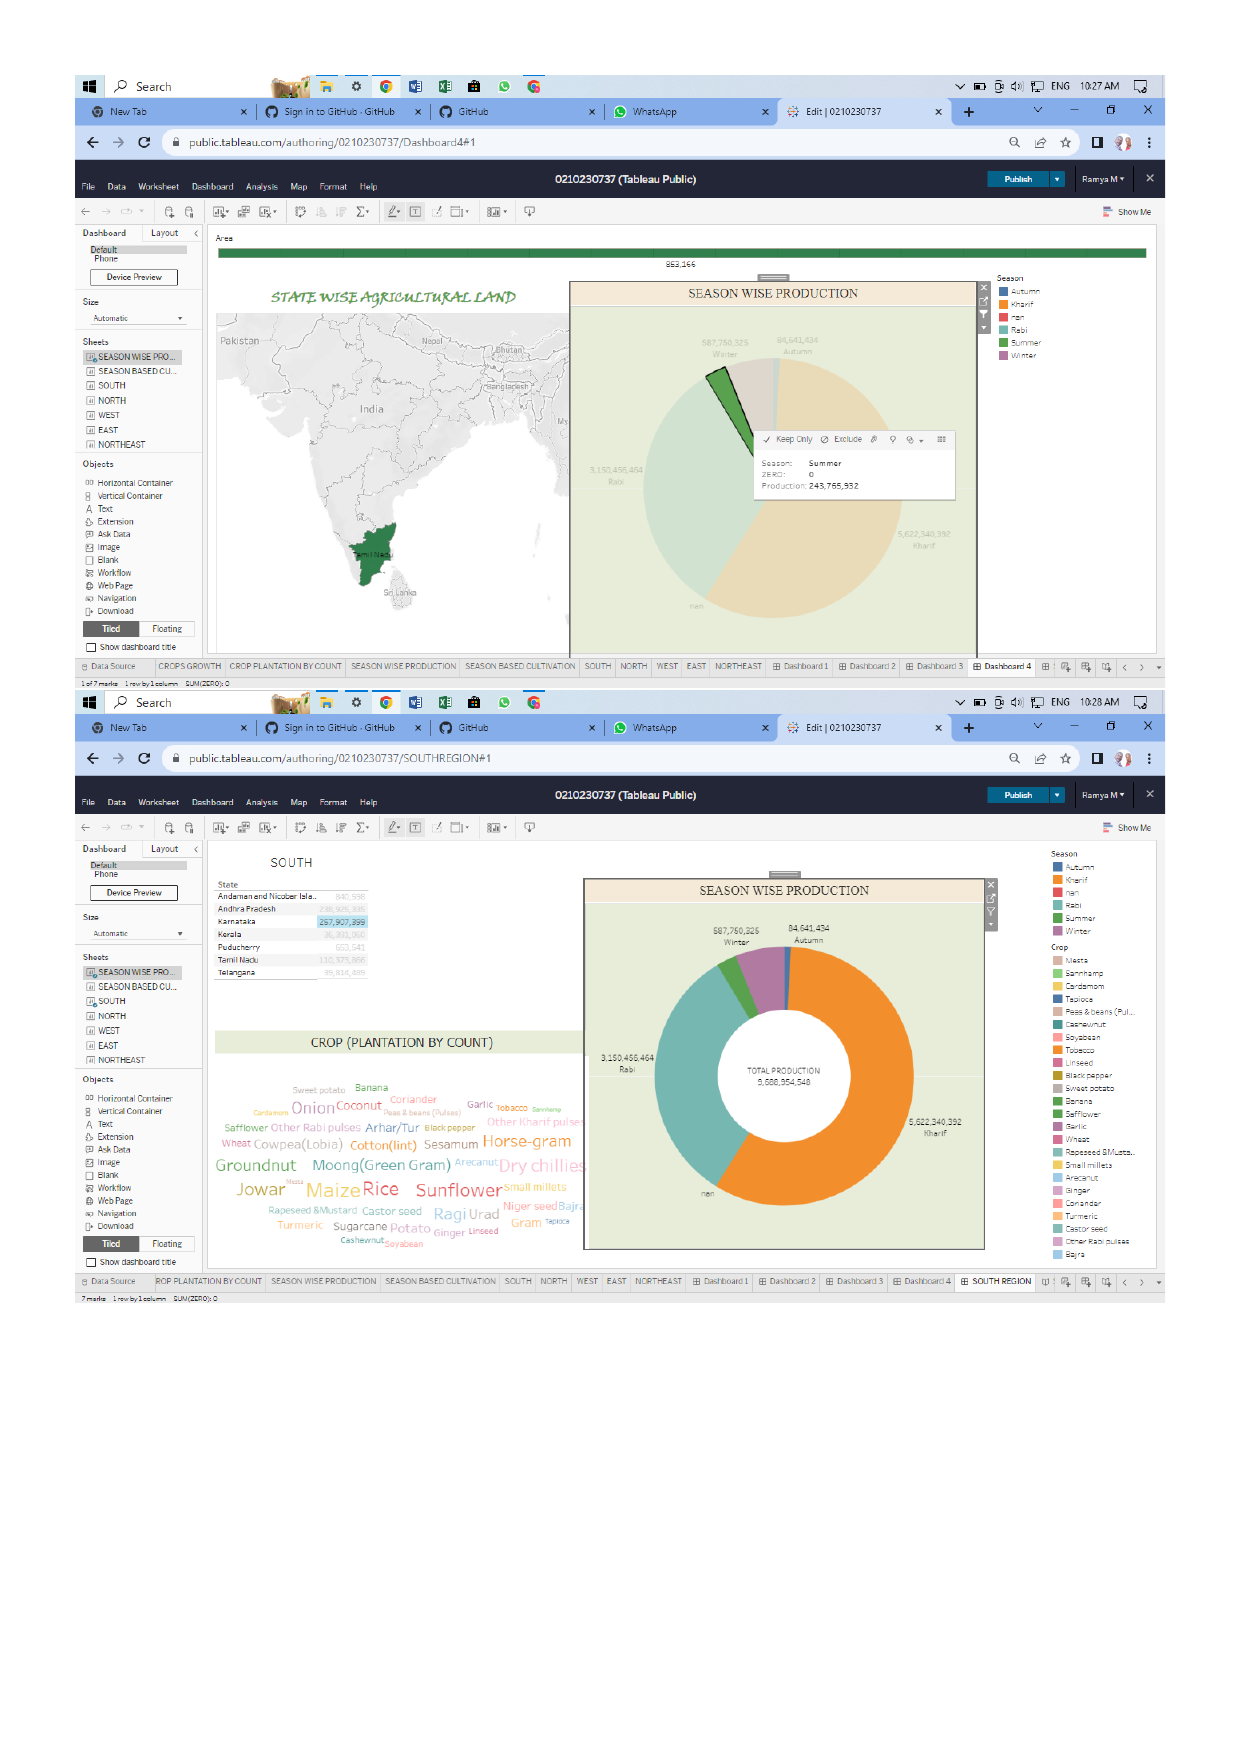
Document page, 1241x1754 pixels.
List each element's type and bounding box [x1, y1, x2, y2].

picture [75, 690, 1166, 1303]
picture [75, 75, 1166, 688]
